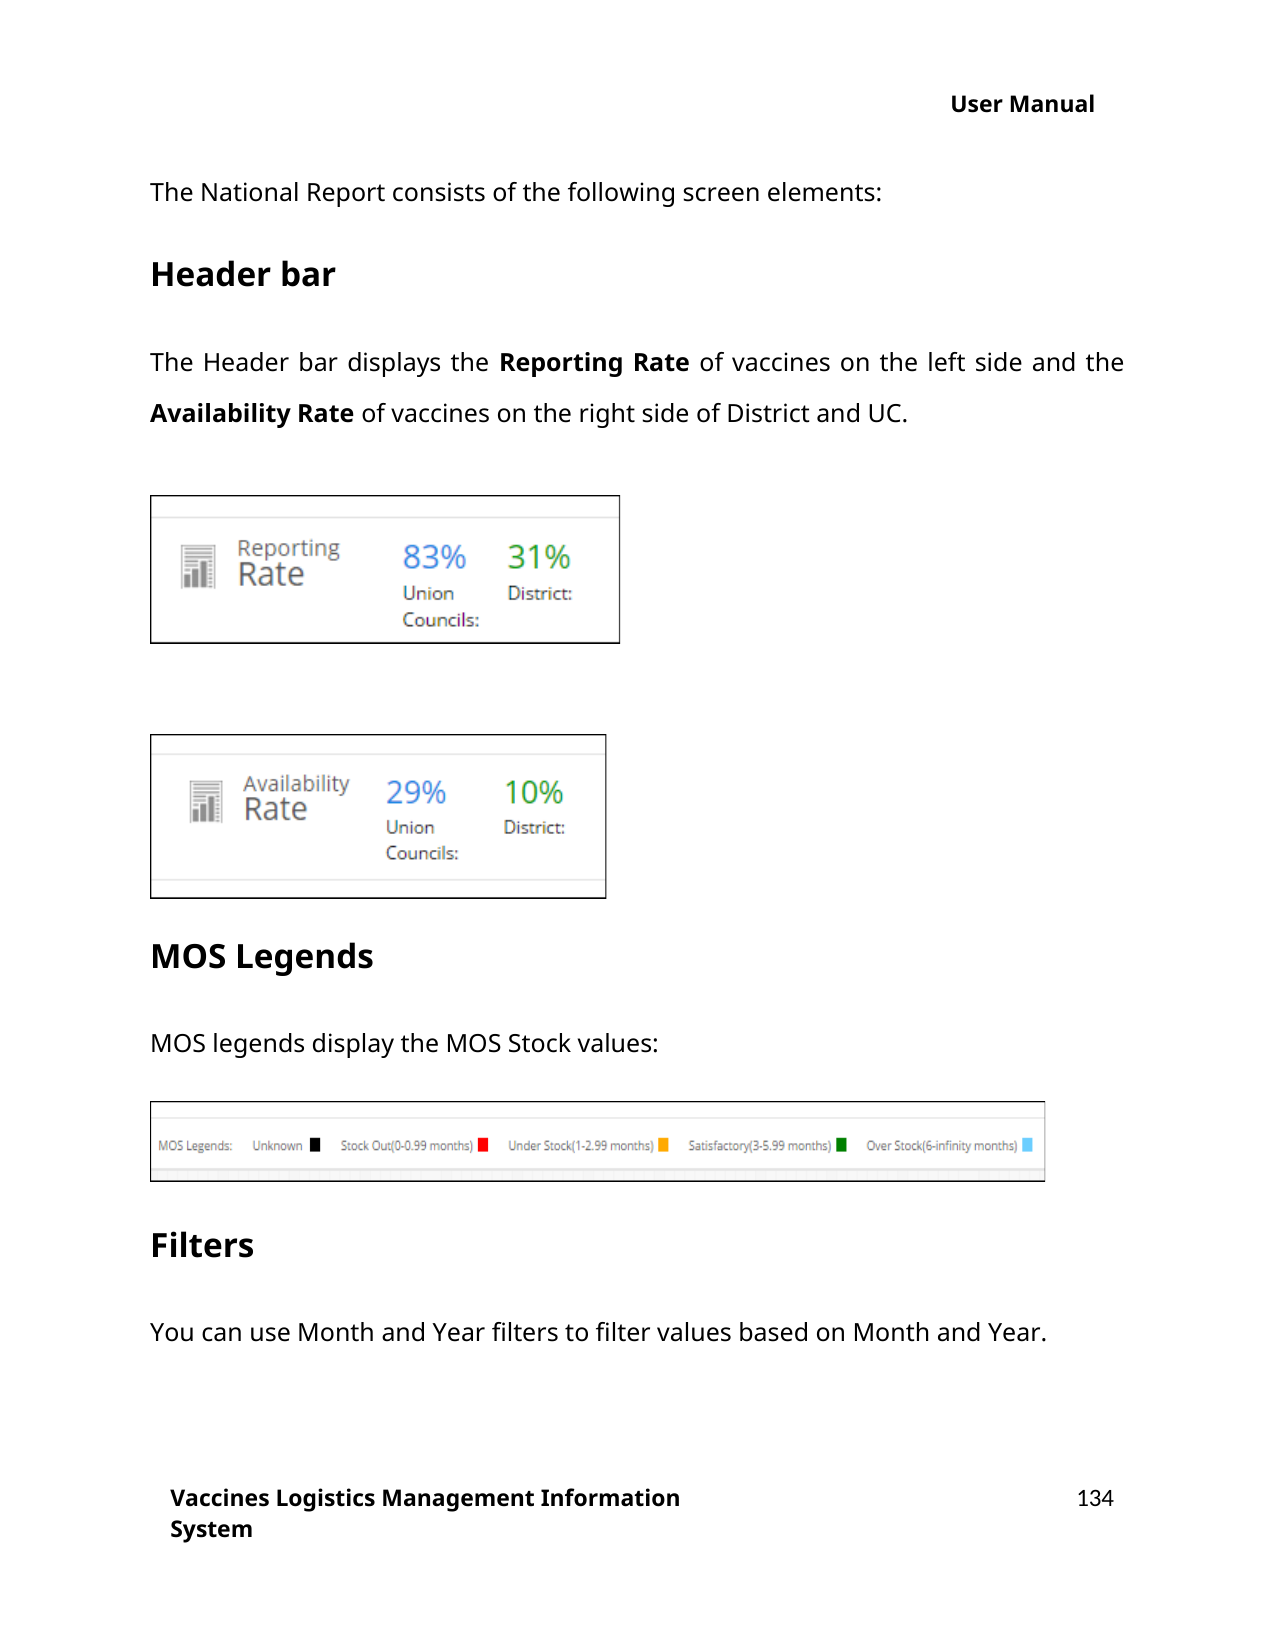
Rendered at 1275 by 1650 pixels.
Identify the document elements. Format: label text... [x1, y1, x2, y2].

picture [150, 1101, 1046, 1182]
picture [150, 734, 607, 899]
text Header bar [150, 251, 1125, 296]
text The Header bar displays the Reporting Rate of vaccines on the left side and the Availability Rate of vaccines on the right side of District and UC. [150, 344, 1125, 429]
text MOS Legends [150, 932, 1125, 978]
picture [150, 495, 621, 644]
text The National Report consists of the following screen elements: [150, 175, 1125, 209]
text MOS legends display the MOS Stock values: [150, 1026, 1125, 1060]
text You can use Month and Year filters to filter values based on Month and Year. [150, 1315, 1125, 1349]
text Filters [150, 1222, 1125, 1267]
